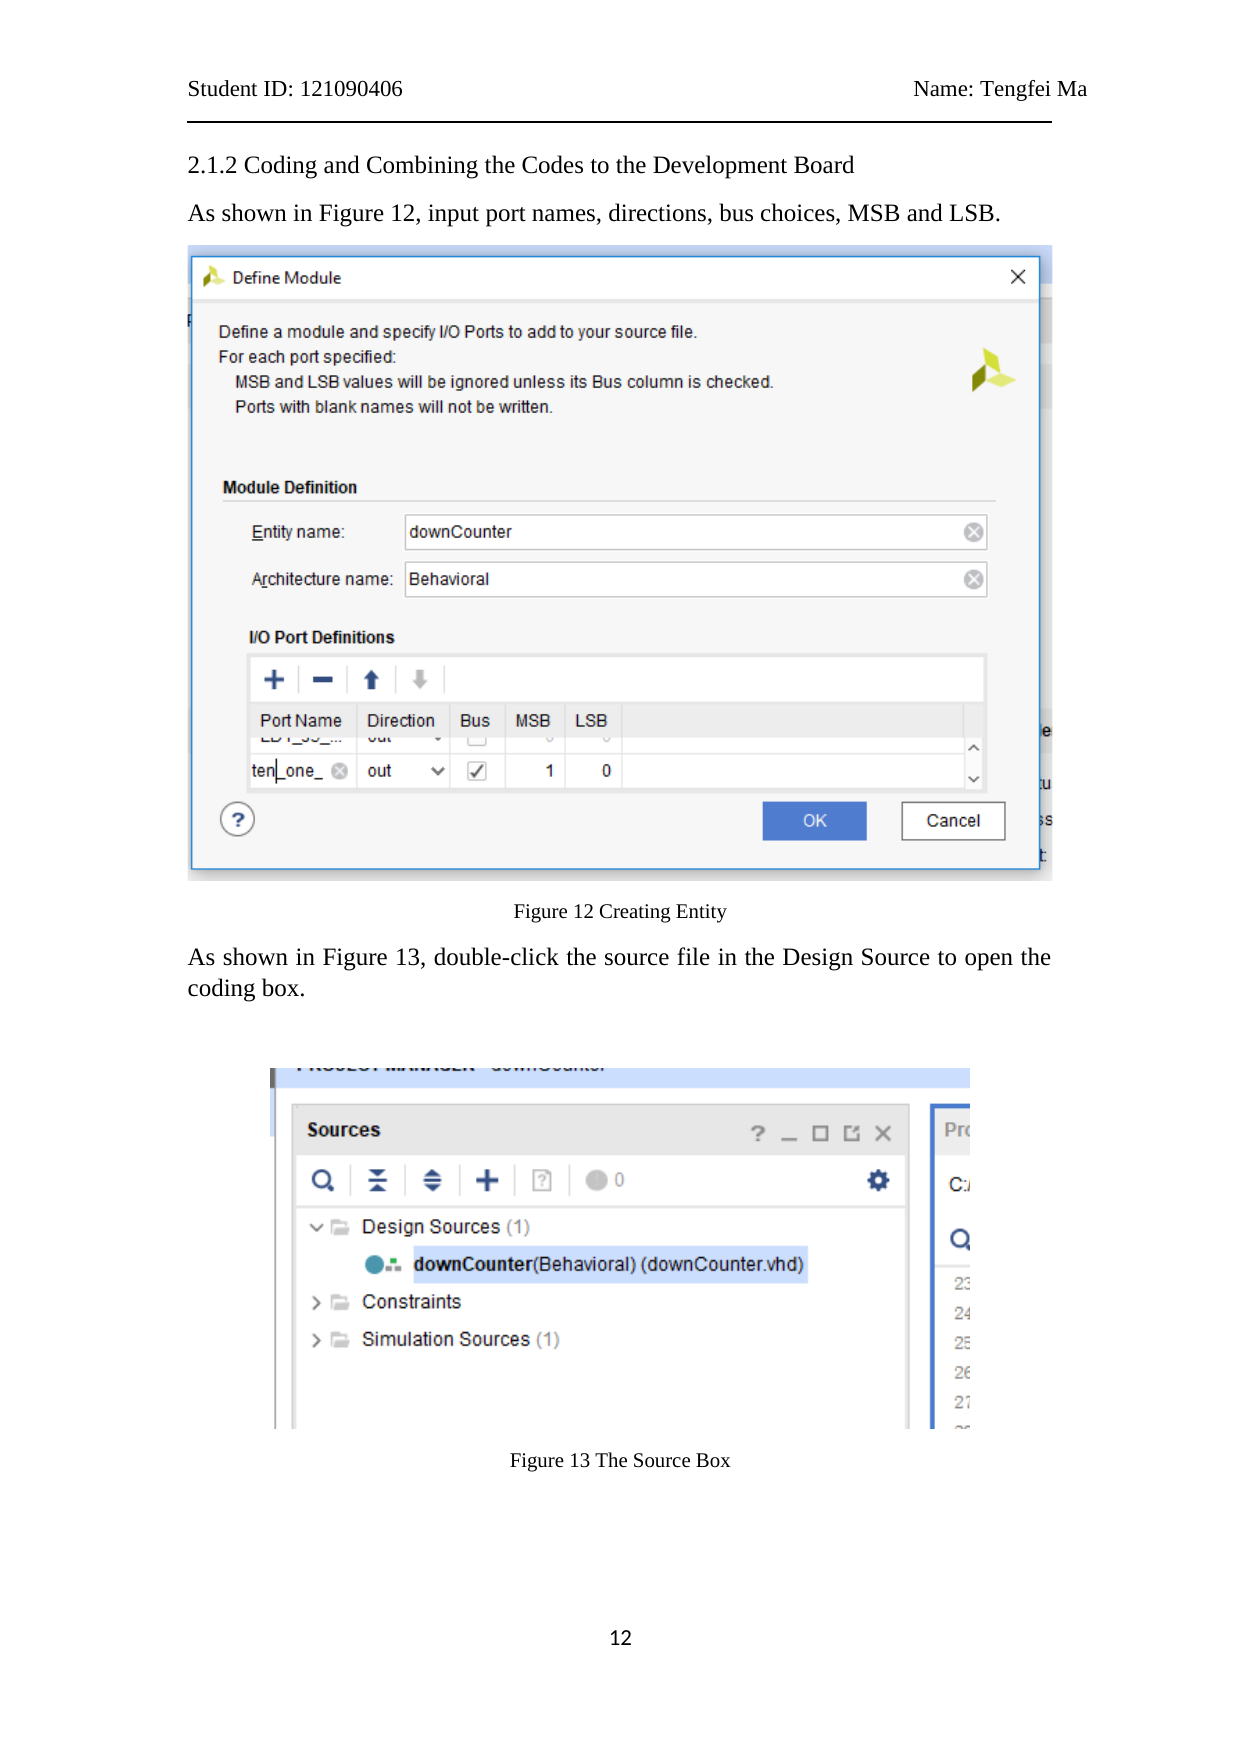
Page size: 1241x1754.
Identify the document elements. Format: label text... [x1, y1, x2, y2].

picture [270, 1068, 970, 1429]
list As shown in Figure 12, input port names, directions, bus choices, MSB and LSB. [187, 198, 1053, 226]
list Figure 12 Creating Entity [187, 899, 1053, 923]
picture [187, 245, 1053, 881]
list As shown in Figure 13, double-click the source file in the Design Source to open the coding box. [187, 942, 1053, 1001]
list Figure 13 The Source Box [187, 1448, 1053, 1472]
list Coding and Combining the Codes to the Development Board [187, 150, 1053, 179]
